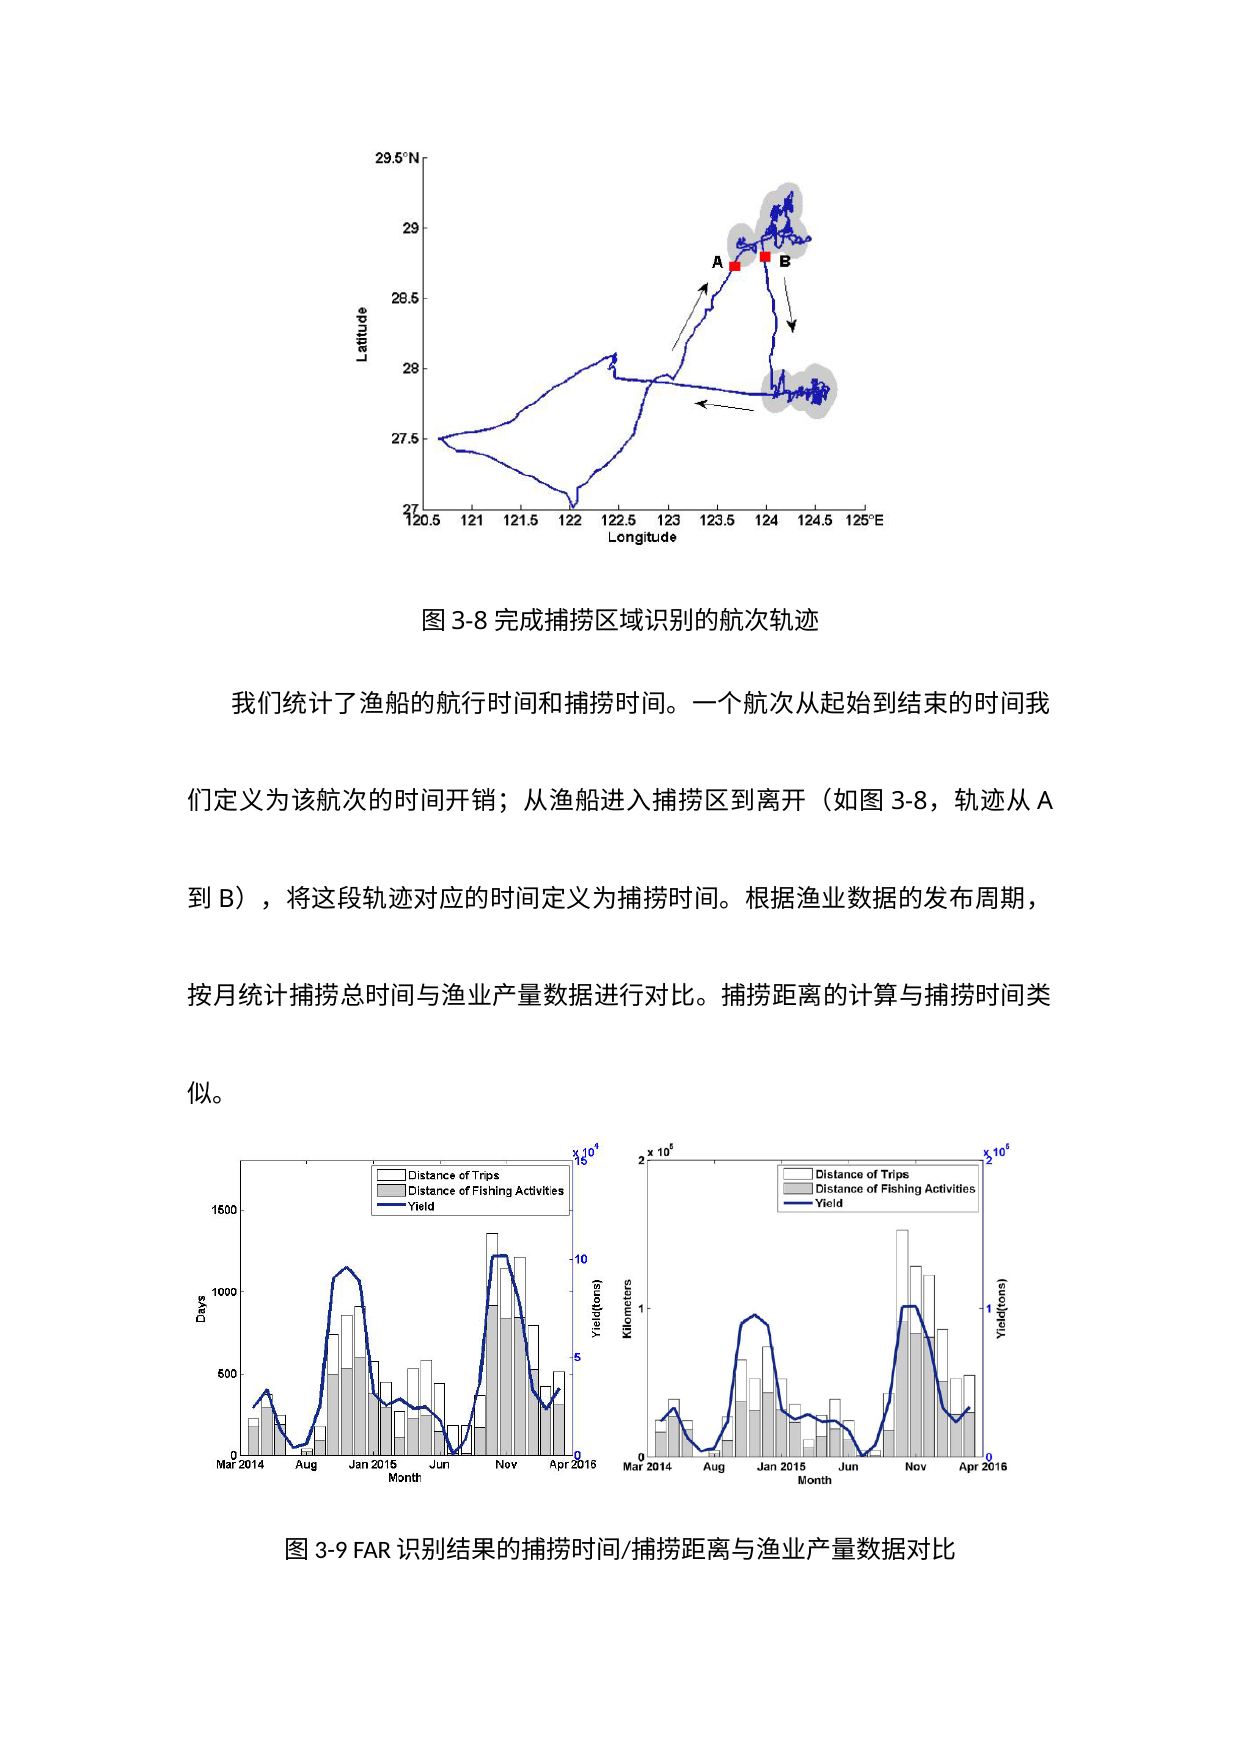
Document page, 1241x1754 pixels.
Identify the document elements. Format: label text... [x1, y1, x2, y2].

picture [613, 1142, 1013, 1485]
picture [350, 150, 890, 547]
text 我们统计了渔船的航行时间和捕捞时间。一个航次从起始到结束的时间我们定义为该航次的时间开销；从渔船进入捕捞区到离开（如图3-8，轨迹从A到B），将这段轨迹对应的时间定义为捕捞时间。根据渔业数据的发布周期，按月统计捕捞总时间与渔业产量数据进行对比。捕捞距离的计算与捕捞时间类似。 [187, 669, 1053, 1124]
text 图3-9 FAR识别结果的捕捞时间/捕捞距离与渔业产量数据对比 [187, 1515, 1053, 1580]
picture [187, 1142, 608, 1485]
text 图3-8 完成捕捞区域识别的航次轨迹 [187, 586, 1053, 651]
